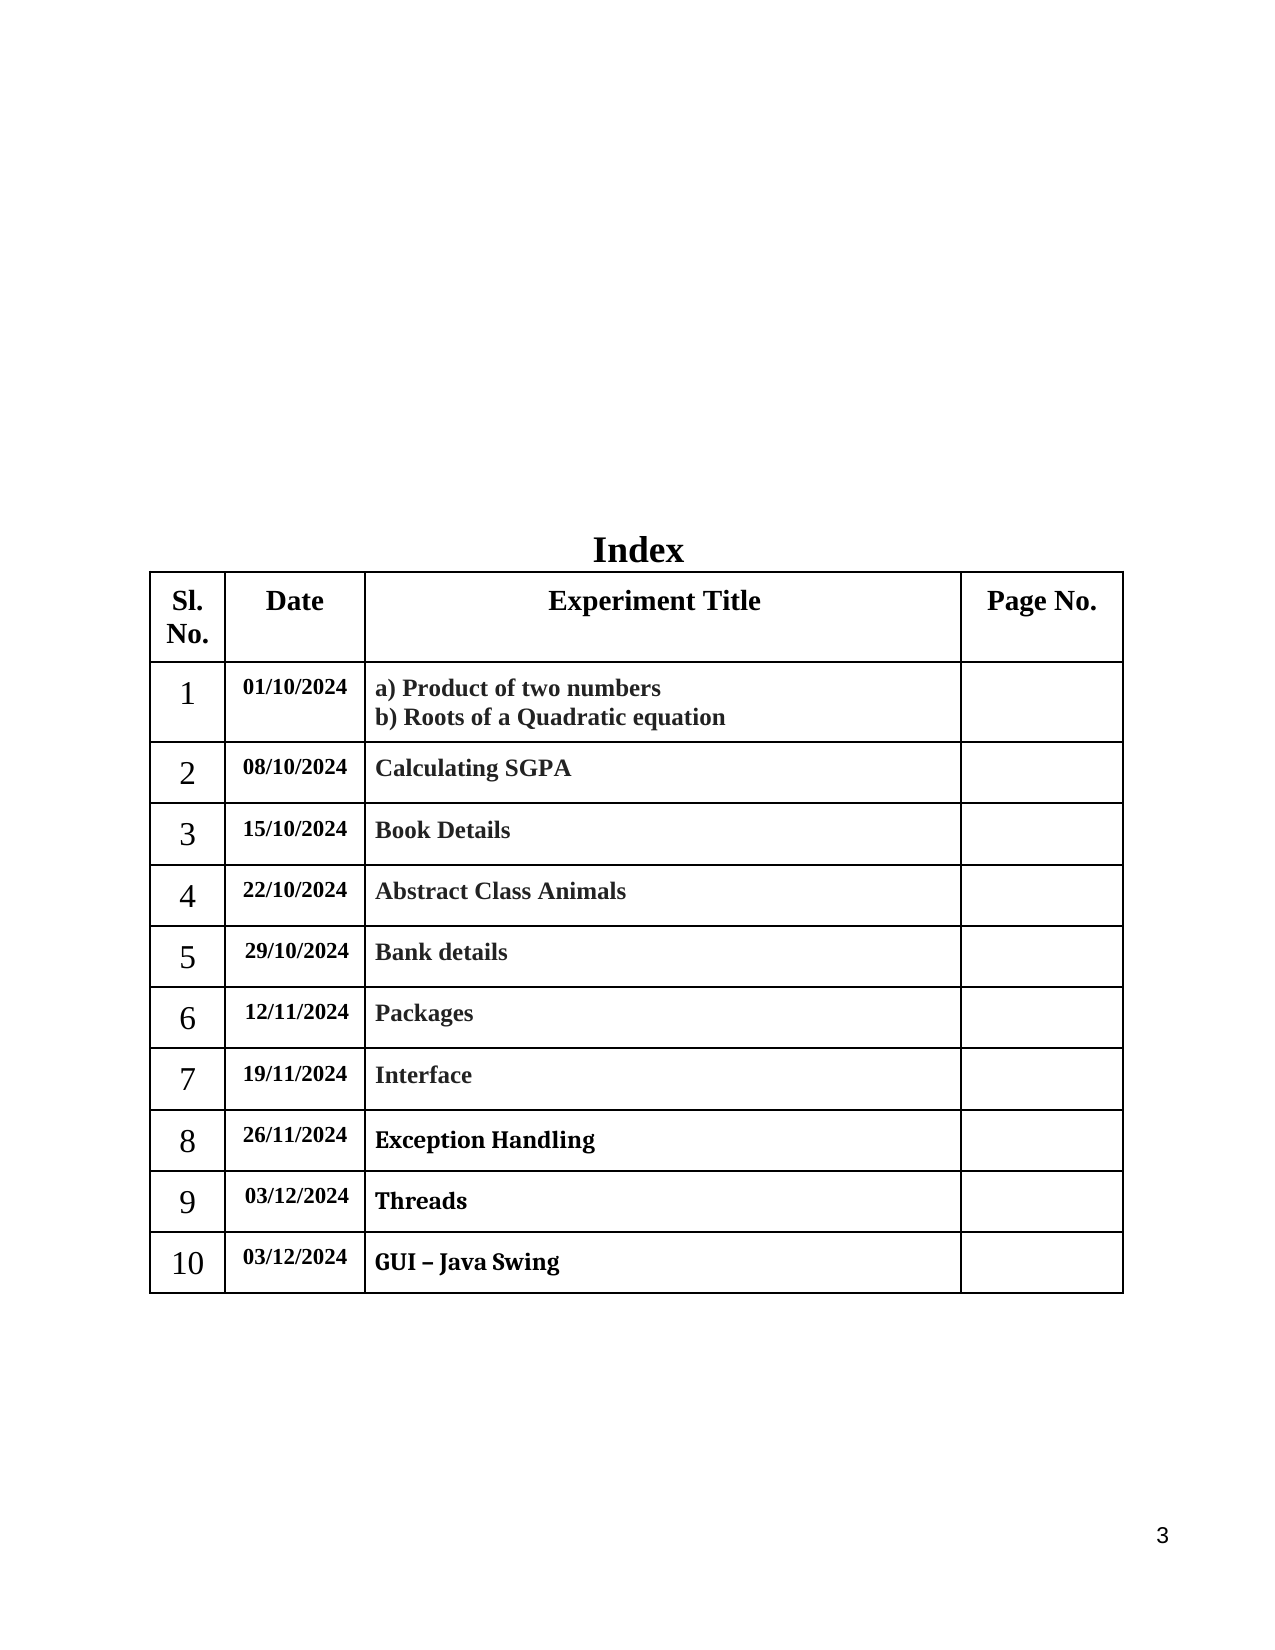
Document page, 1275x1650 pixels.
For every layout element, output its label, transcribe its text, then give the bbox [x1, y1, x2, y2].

table_cell [962, 1049, 1122, 1108]
table_cell 12/11/2024 [226, 988, 364, 1047]
table_cell Book Details [366, 804, 960, 863]
table_header Page No. [962, 573, 1122, 661]
table_cell 7 [151, 1049, 224, 1108]
table_cell 22/10/2024 [226, 866, 364, 925]
table_cell [962, 988, 1122, 1047]
table_cell 03/12/2024 [226, 1172, 364, 1231]
table_cell a) Product of two numbers b) Roots of a Quadratic equation [366, 663, 960, 741]
table_header Sl. No. [151, 573, 224, 661]
table_cell [962, 663, 1122, 741]
table_cell 29/10/2024 [226, 927, 364, 986]
table_cell GUI – Java Swing [366, 1233, 960, 1292]
table_cell [962, 1172, 1122, 1231]
table_cell 9 [151, 1172, 224, 1231]
table_header Date [226, 573, 364, 661]
table_cell 19/11/2024 [226, 1049, 364, 1108]
table_cell [962, 866, 1122, 925]
table_cell 01/10/2024 [226, 663, 364, 741]
table_cell 3 [151, 804, 224, 863]
table_cell 5 [151, 927, 224, 986]
table_cell Abstract Class Animals [366, 866, 960, 925]
table_cell Threads [366, 1172, 960, 1231]
text Index [592, 527, 1169, 571]
table_cell 6 [151, 988, 224, 1047]
table_cell [962, 927, 1122, 986]
table_cell 15/10/2024 [226, 804, 364, 863]
table_cell 03/12/2024 [226, 1233, 364, 1292]
table_cell 4 [151, 866, 224, 925]
table_cell Bank details [366, 927, 960, 986]
table_cell [962, 1111, 1122, 1170]
table_cell 2 [151, 743, 224, 802]
table_cell 8 [151, 1111, 224, 1170]
table_cell [962, 1233, 1122, 1292]
table_cell Exception Handling [366, 1111, 960, 1170]
table_cell 1 [151, 663, 224, 741]
table_header Experiment Title [366, 573, 960, 661]
table_cell 10 [151, 1233, 224, 1292]
table_cell Calculating SGPA [366, 743, 960, 802]
table_cell Interface [366, 1049, 960, 1108]
table_cell [962, 804, 1122, 863]
table_cell 08/10/2024 [226, 743, 364, 802]
table_cell 26/11/2024 [226, 1111, 364, 1170]
table_cell [962, 743, 1122, 802]
table_cell Packages [366, 988, 960, 1047]
